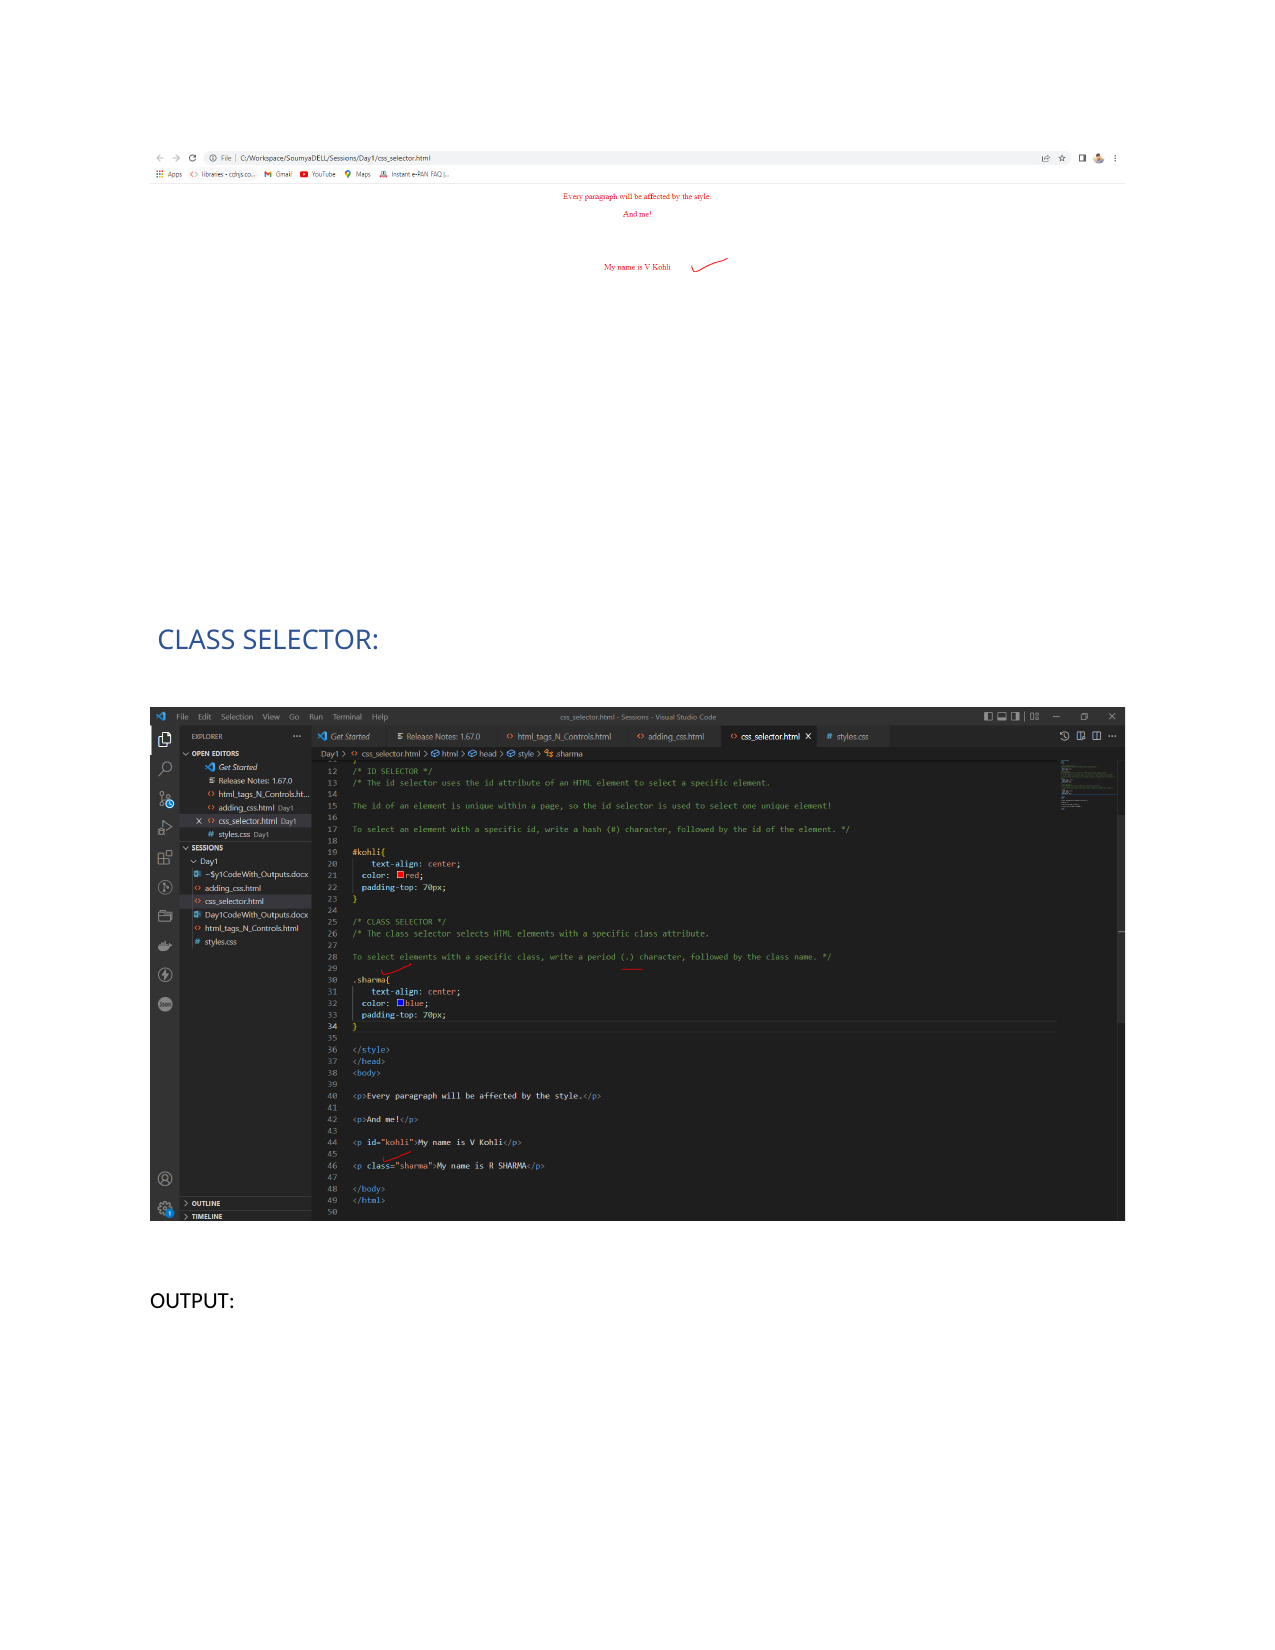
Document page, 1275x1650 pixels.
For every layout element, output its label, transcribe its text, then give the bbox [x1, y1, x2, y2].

text OUTPUT: [150, 1286, 1125, 1314]
subtitle CLASS SELECTOR: [150, 621, 1125, 657]
picture [150, 707, 1125, 1221]
picture [150, 150, 1125, 555]
